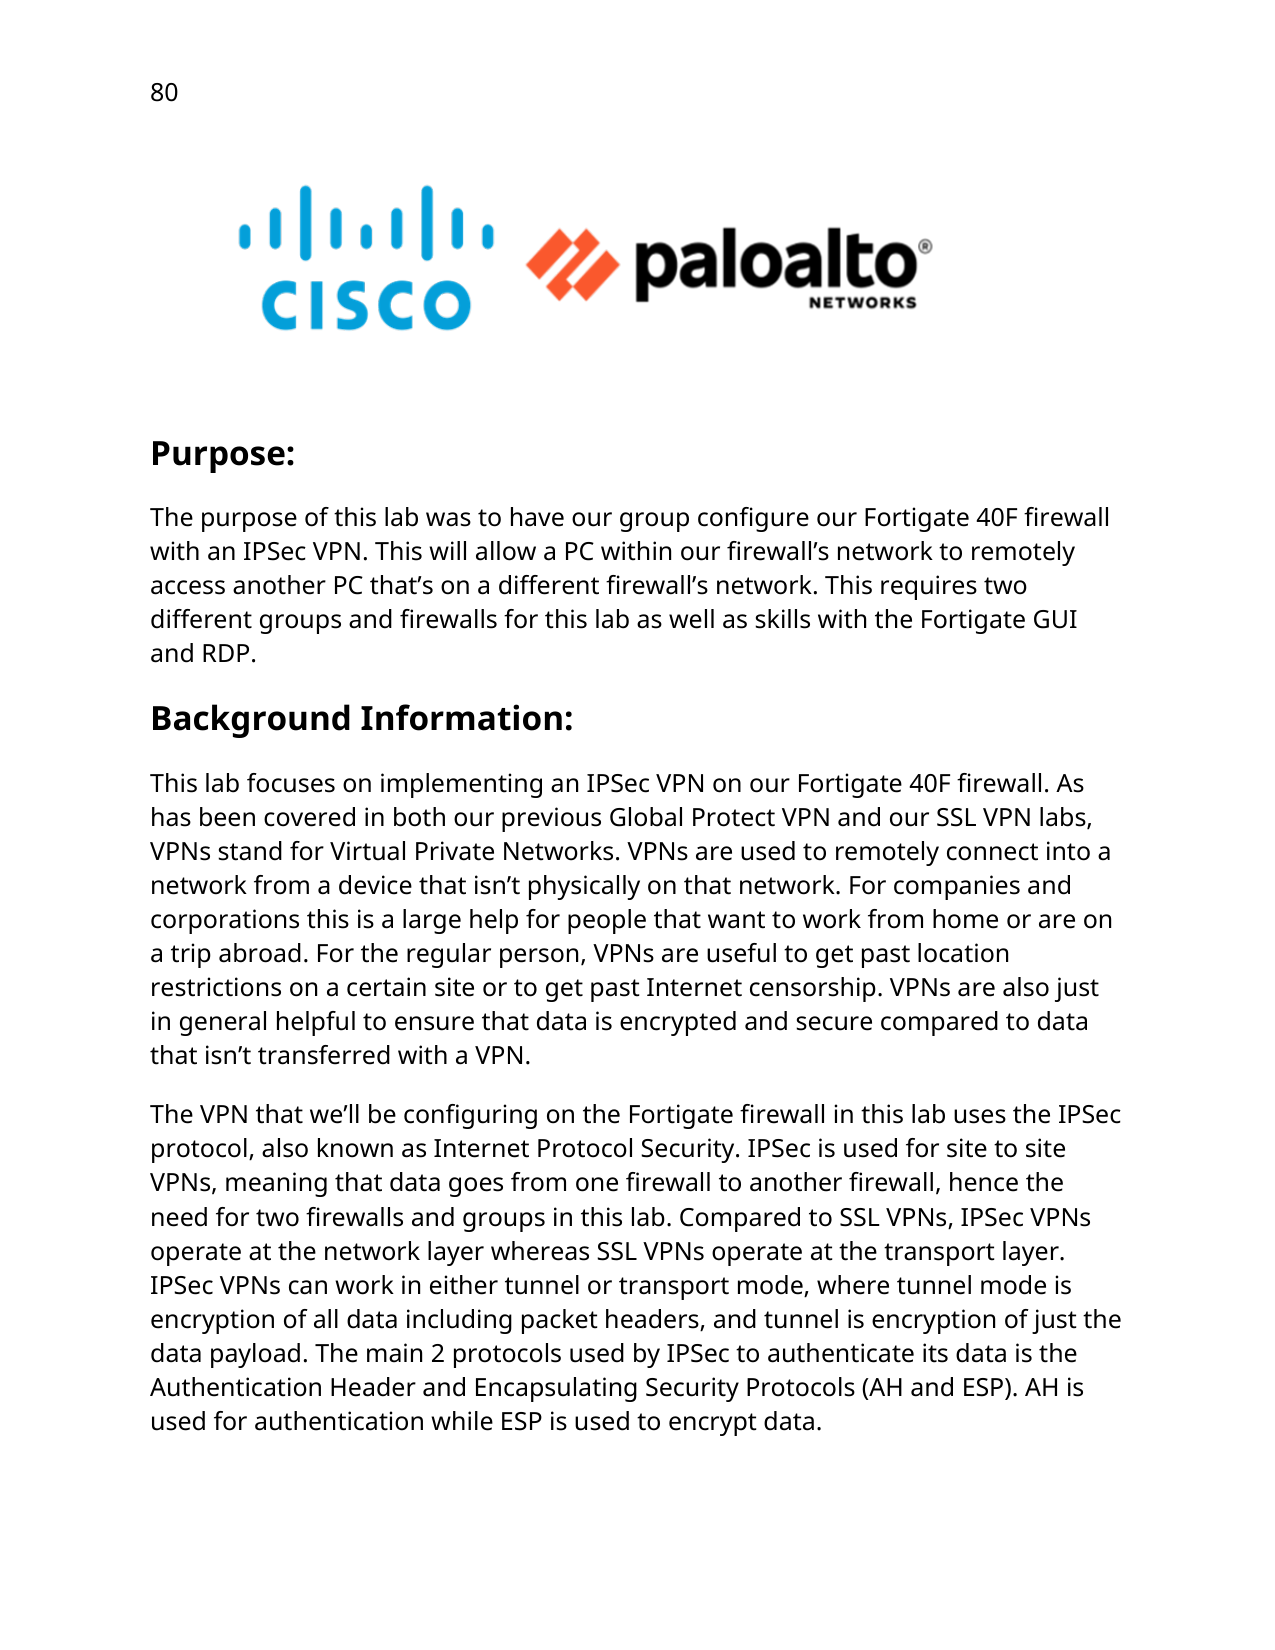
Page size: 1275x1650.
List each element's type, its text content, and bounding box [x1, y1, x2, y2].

text The purpose of this lab was to have our group configure our Fortigate 40F firewall with an IPSec VPN. This will allow a PC within our firewall’s network to remotely access another PC that’s on a different firewall’s network. This requires two different groups and firewalls for this lab as well as skills with the Fortigate GUI and RDP. [150, 500, 1125, 670]
text Background Information: [150, 695, 1125, 740]
text The VPN that we’ll be configuring on the Fortigate firewall in this lab uses the IPSec protocol, also known as Internet Protocol Security. IPSec is used for site to site VPNs, meaning that data goes from one firewall to another firewall, hence the need for two firewalls and groups in this lab. Compared to SSL VPNs, IPSec VPNs operate at the network layer whereas SSL VPNs operate at the transport layer. IPSec VPNs can work in either tunnel or transport mode, where tunnel mode is encryption of all data including packet headers, and tunnel is encryption of just the data payload. The main 2 protocols used by IPSec to authenticate its data is the Authentication Header and Encapsulating Security Protocols (AH and ESP). AH is used for authentication while ESP is used to encrypt data. [150, 1097, 1125, 1438]
text This lab focuses on implementing an IPSec VPN on our Fortigate 40F firewall. As has been covered in both our previous Global Protect VPN and our SSL VPN labs, VPNs stand for Virtual Private Networks. VPNs are used to remotely connect into a network from a device that isn’t physically on that network. For companies and corporations this is a large help for people that want to work from home or are on a trip abroad. For the regular person, VPNs are useful to get past location restrictions on a certain site or to get past Internet censorship. VPNs are also just in general helpful to ensure that data is encrypted and secure compared to data that isn’t transferred with a VPN. [150, 765, 1125, 1072]
picture [227, 150, 1033, 388]
text Purpose: [150, 429, 1125, 475]
